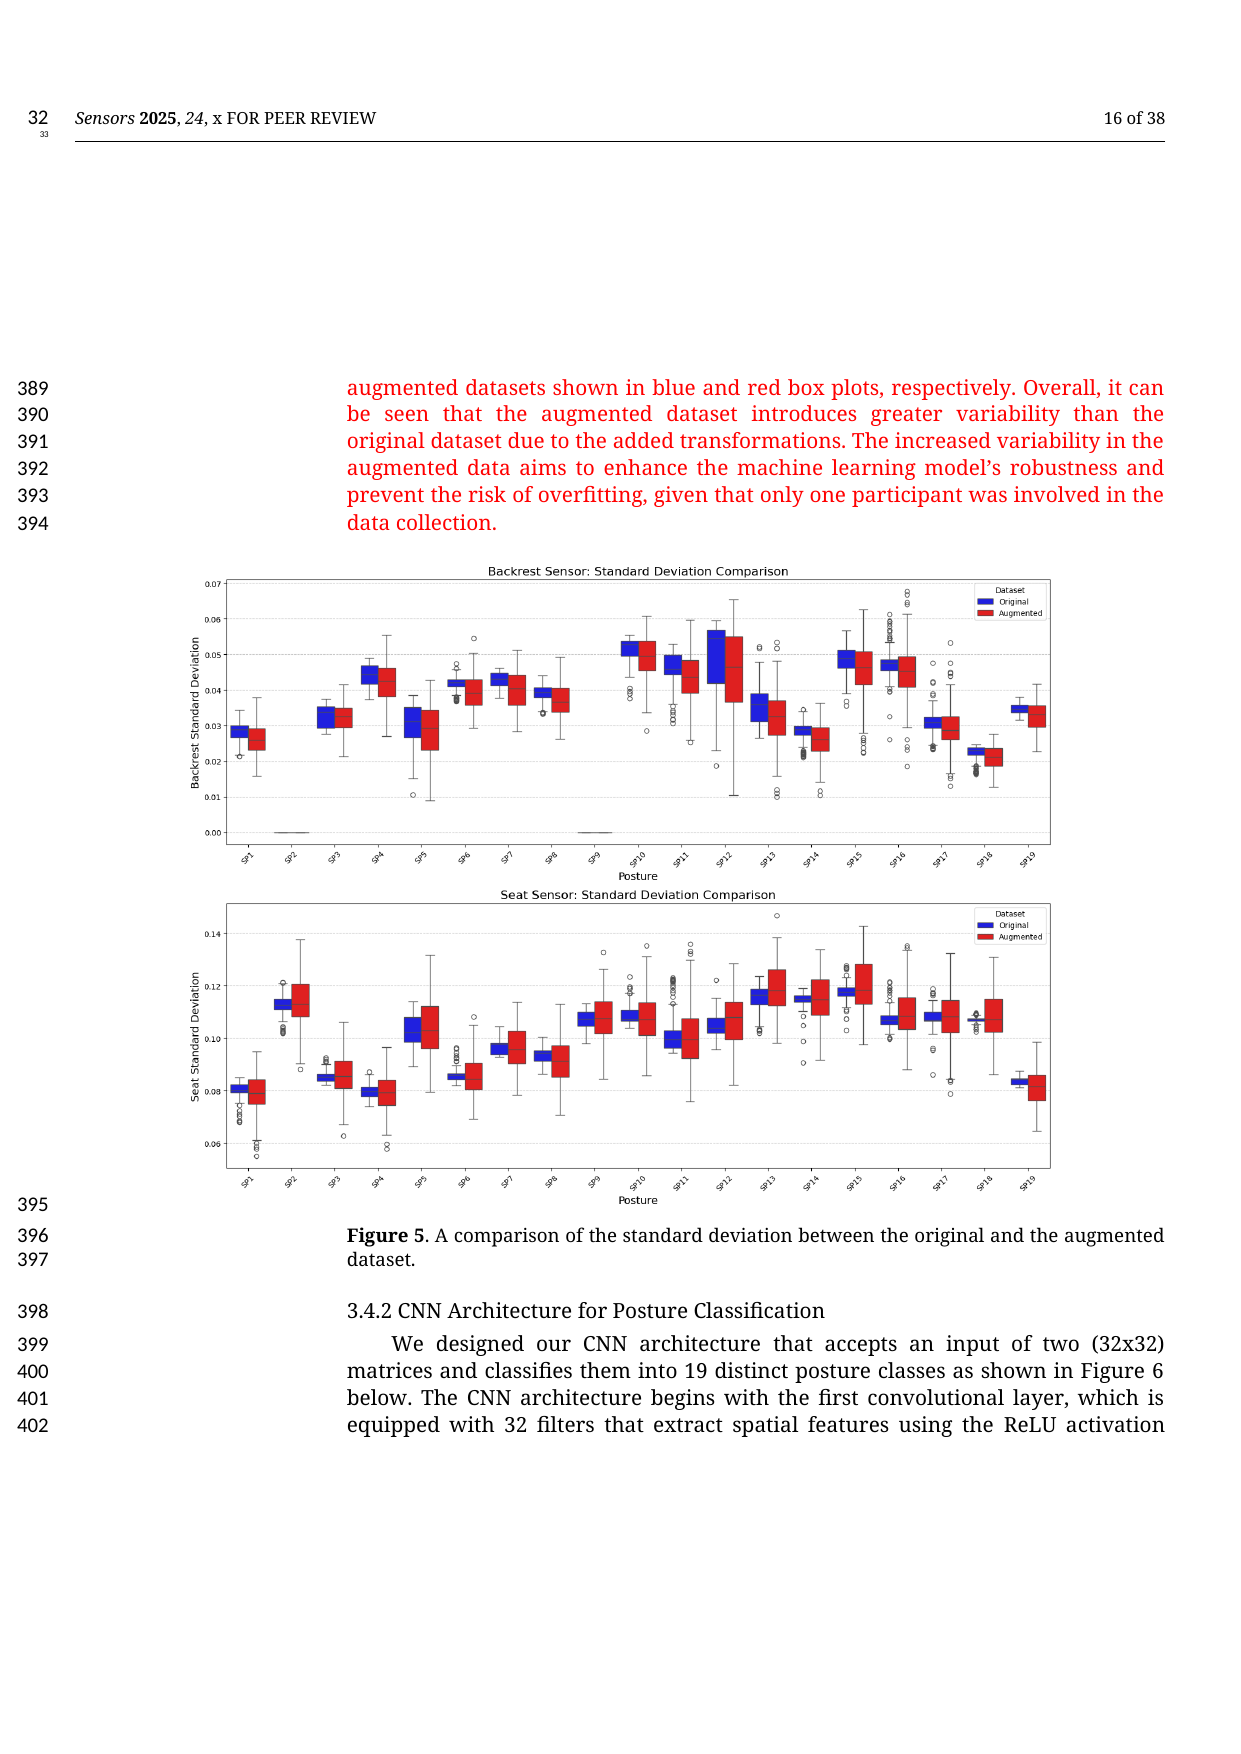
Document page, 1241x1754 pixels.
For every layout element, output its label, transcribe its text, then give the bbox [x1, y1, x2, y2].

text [347, 374, 1165, 536]
text Figure 5. A comparison of the standard deviation between the original and the augmented dataset. [347, 1223, 1165, 1272]
picture [185, 561, 1055, 1211]
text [347, 1330, 1165, 1438]
subtitle 3.4.2 CNN Architecture for Posture Classification [347, 1297, 1165, 1324]
